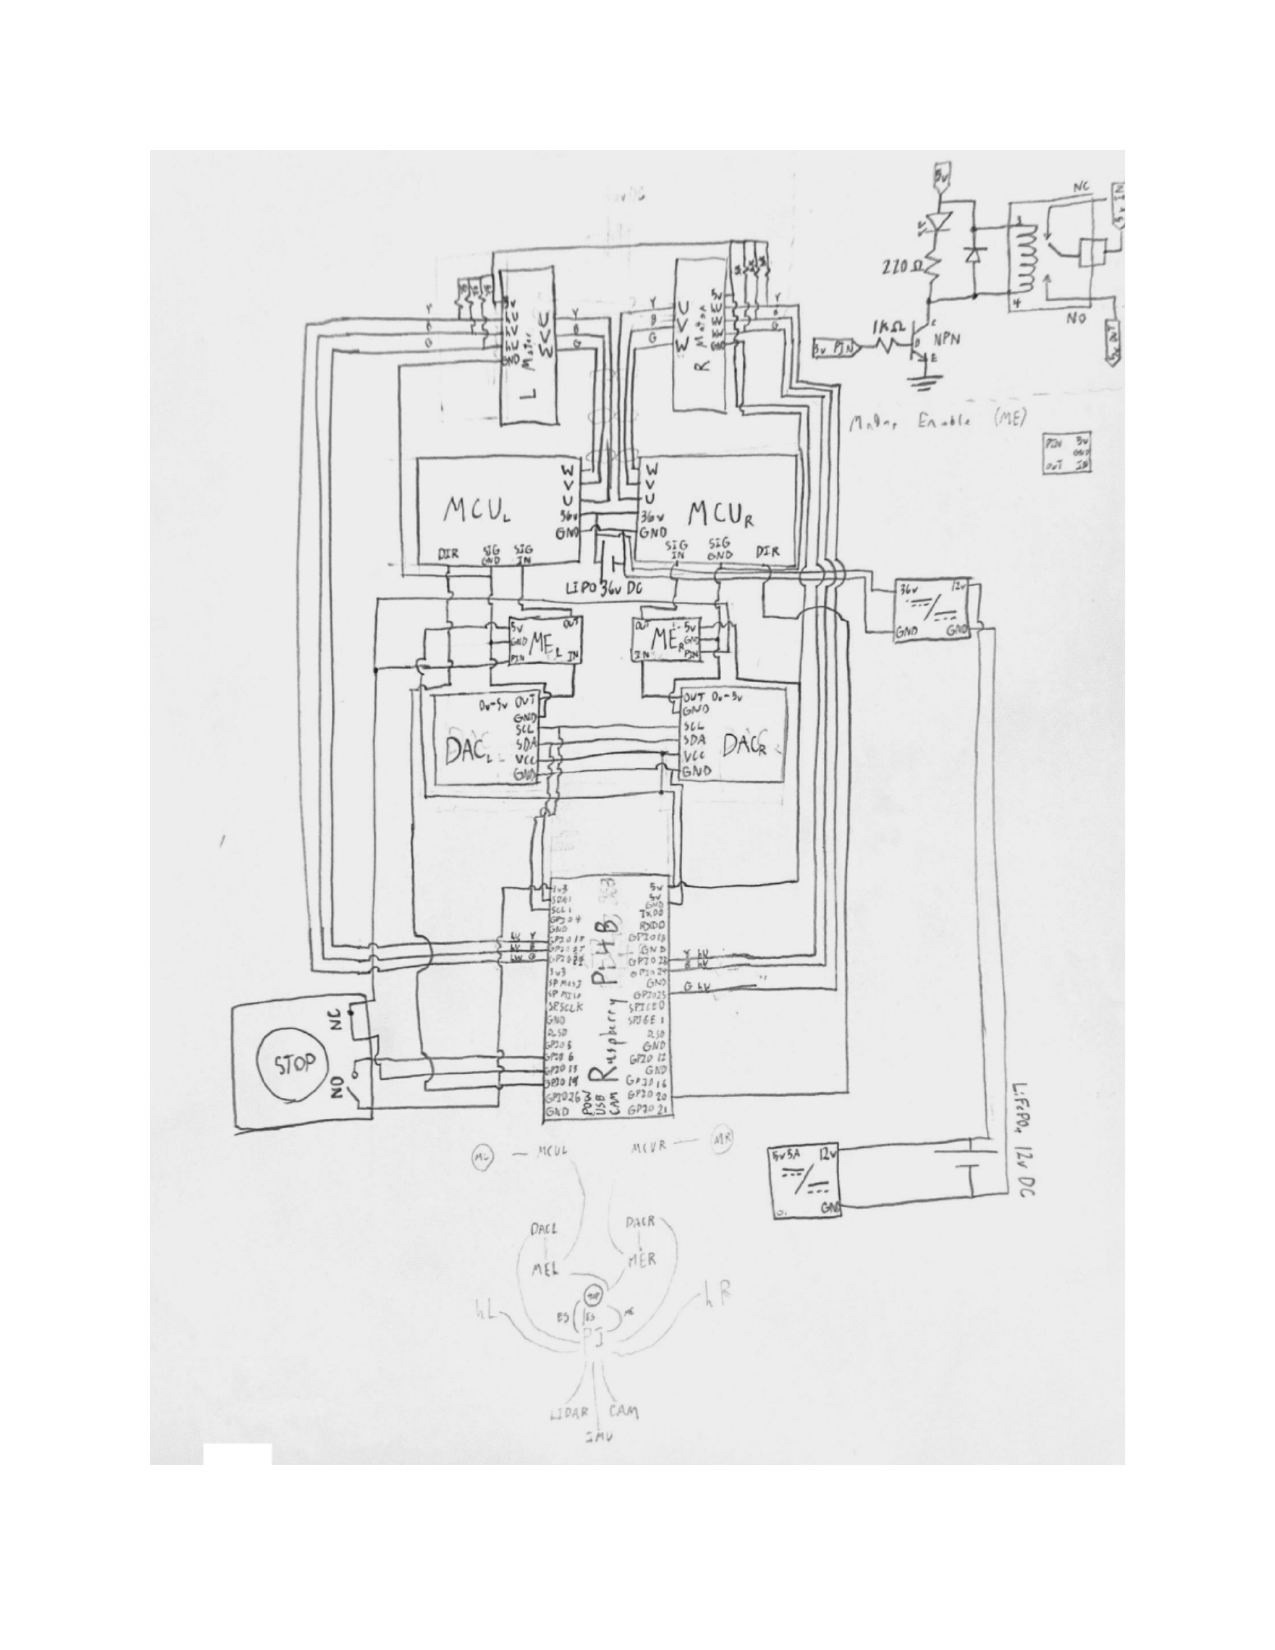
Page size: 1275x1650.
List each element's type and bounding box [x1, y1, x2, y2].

picture [150, 150, 1125, 1465]
